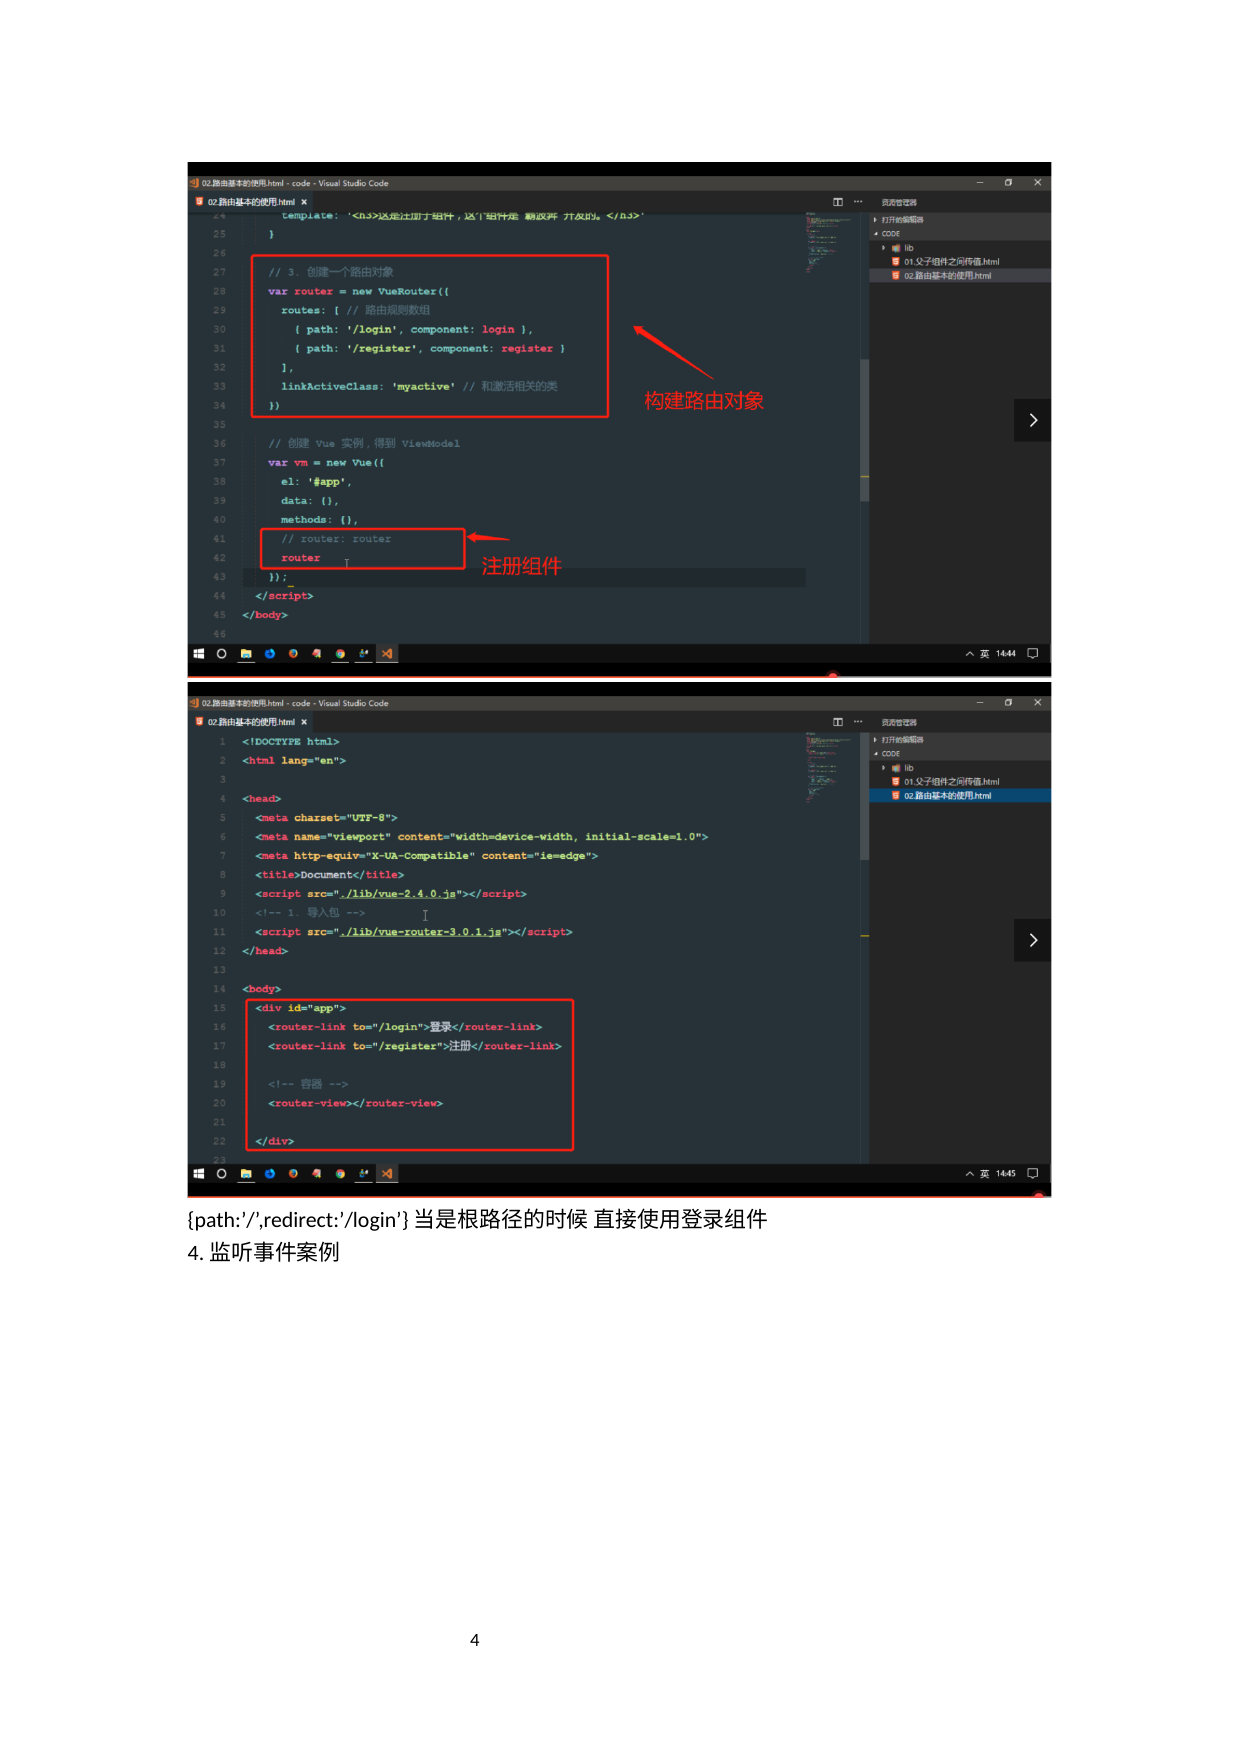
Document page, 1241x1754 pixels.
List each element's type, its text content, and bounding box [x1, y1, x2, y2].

picture [187, 162, 1052, 678]
picture [187, 682, 1052, 1198]
list {path:’/’,redirect:’/login’} 当是根路径的时候 直接使用登录组件 [187, 1202, 1053, 1234]
list 监听事件案例 [187, 1234, 1053, 1267]
